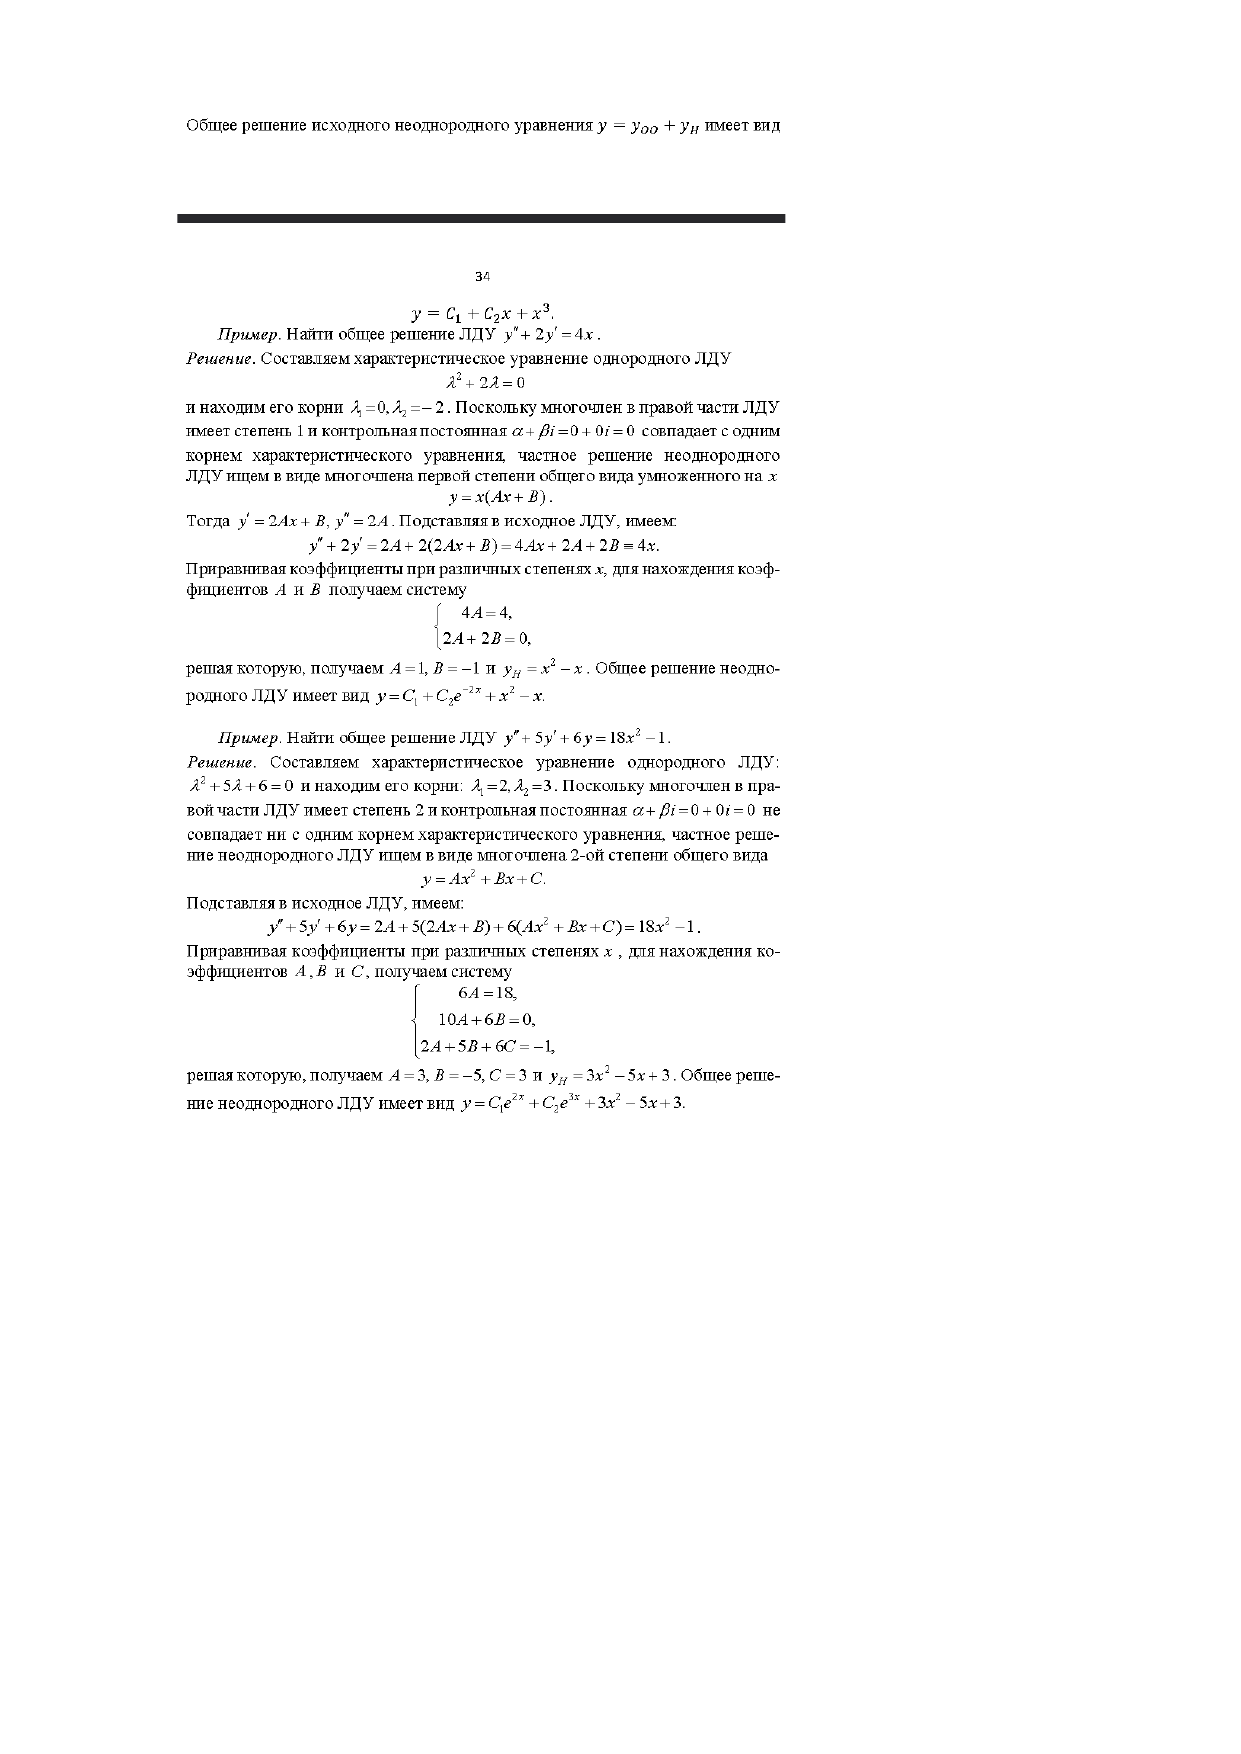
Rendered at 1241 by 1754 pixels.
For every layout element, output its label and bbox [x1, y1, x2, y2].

picture [177, 726, 788, 1118]
picture [177, 118, 786, 708]
